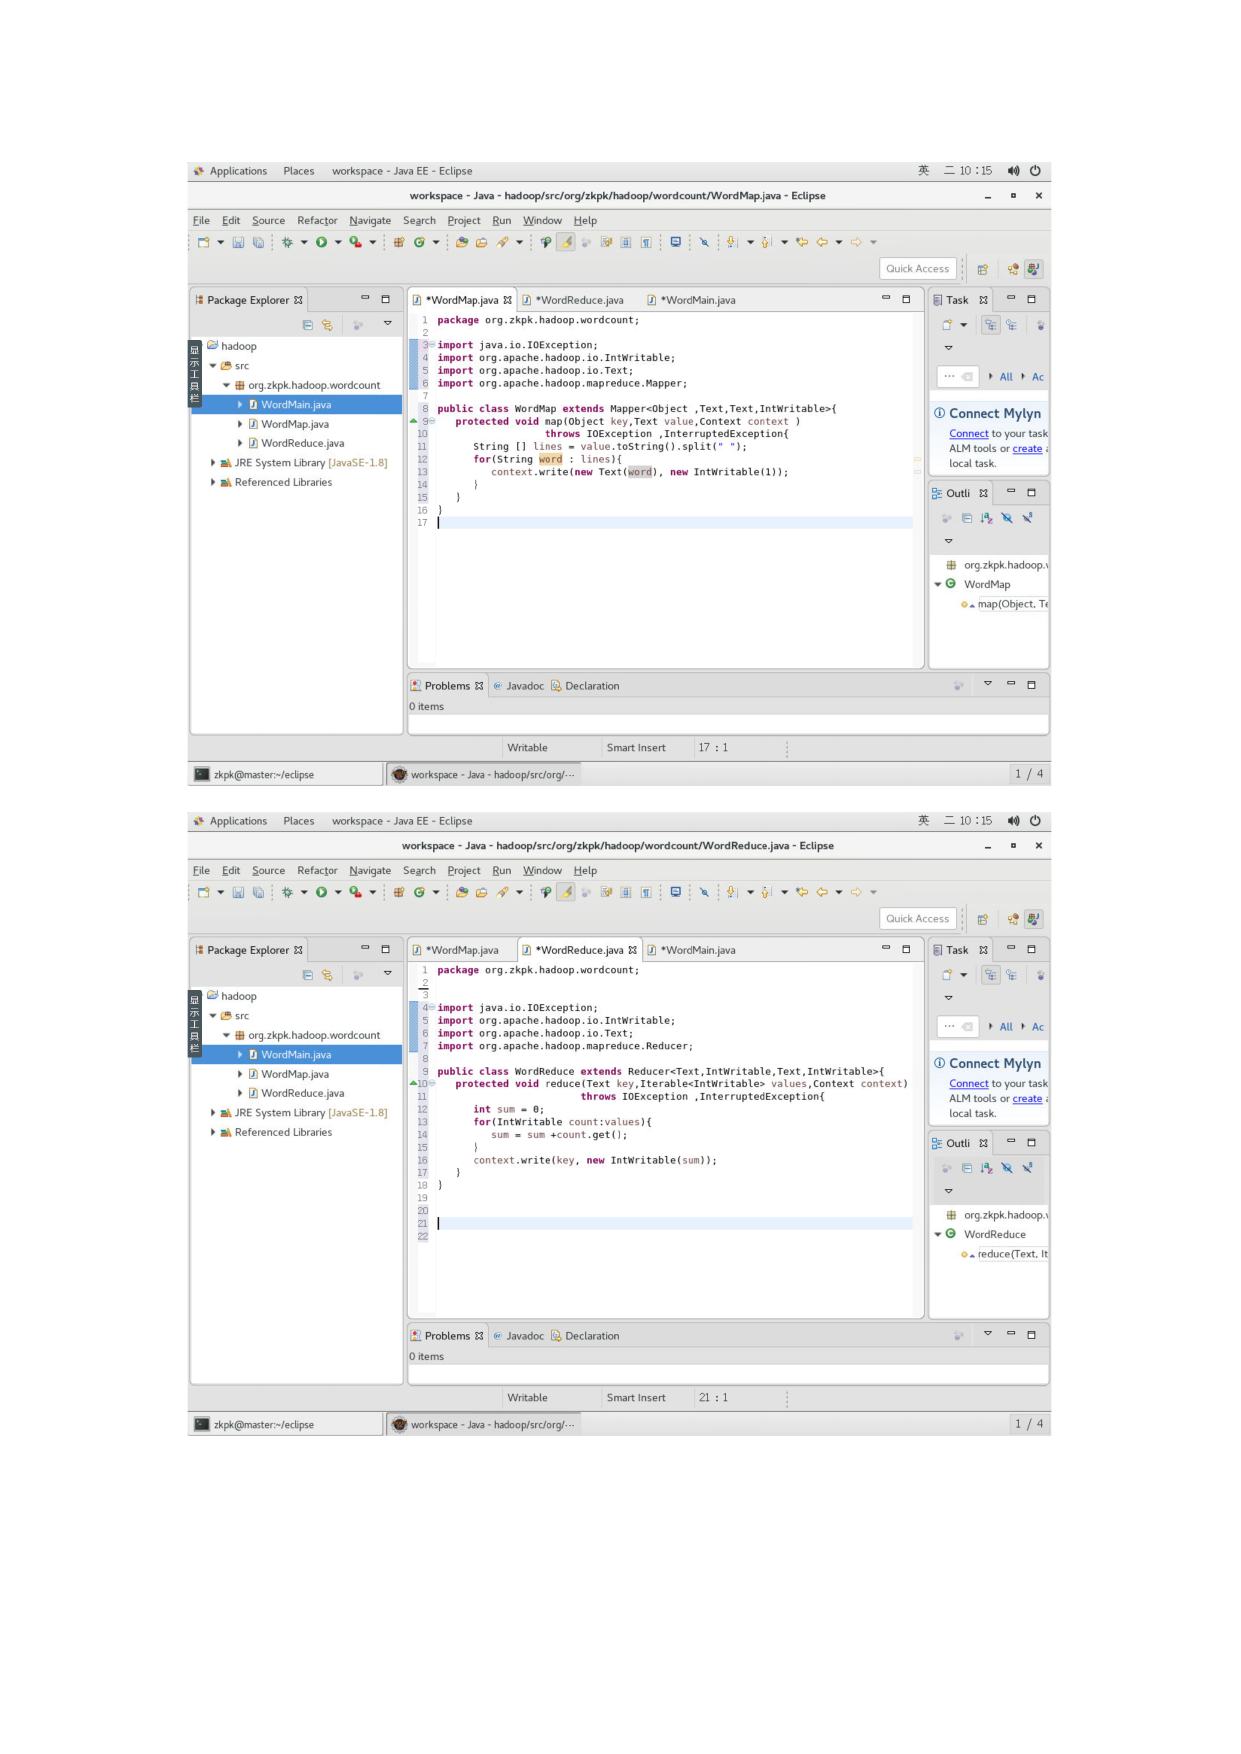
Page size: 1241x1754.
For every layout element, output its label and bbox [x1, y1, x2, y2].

picture [187, 812, 1052, 1436]
picture [187, 162, 1052, 786]
